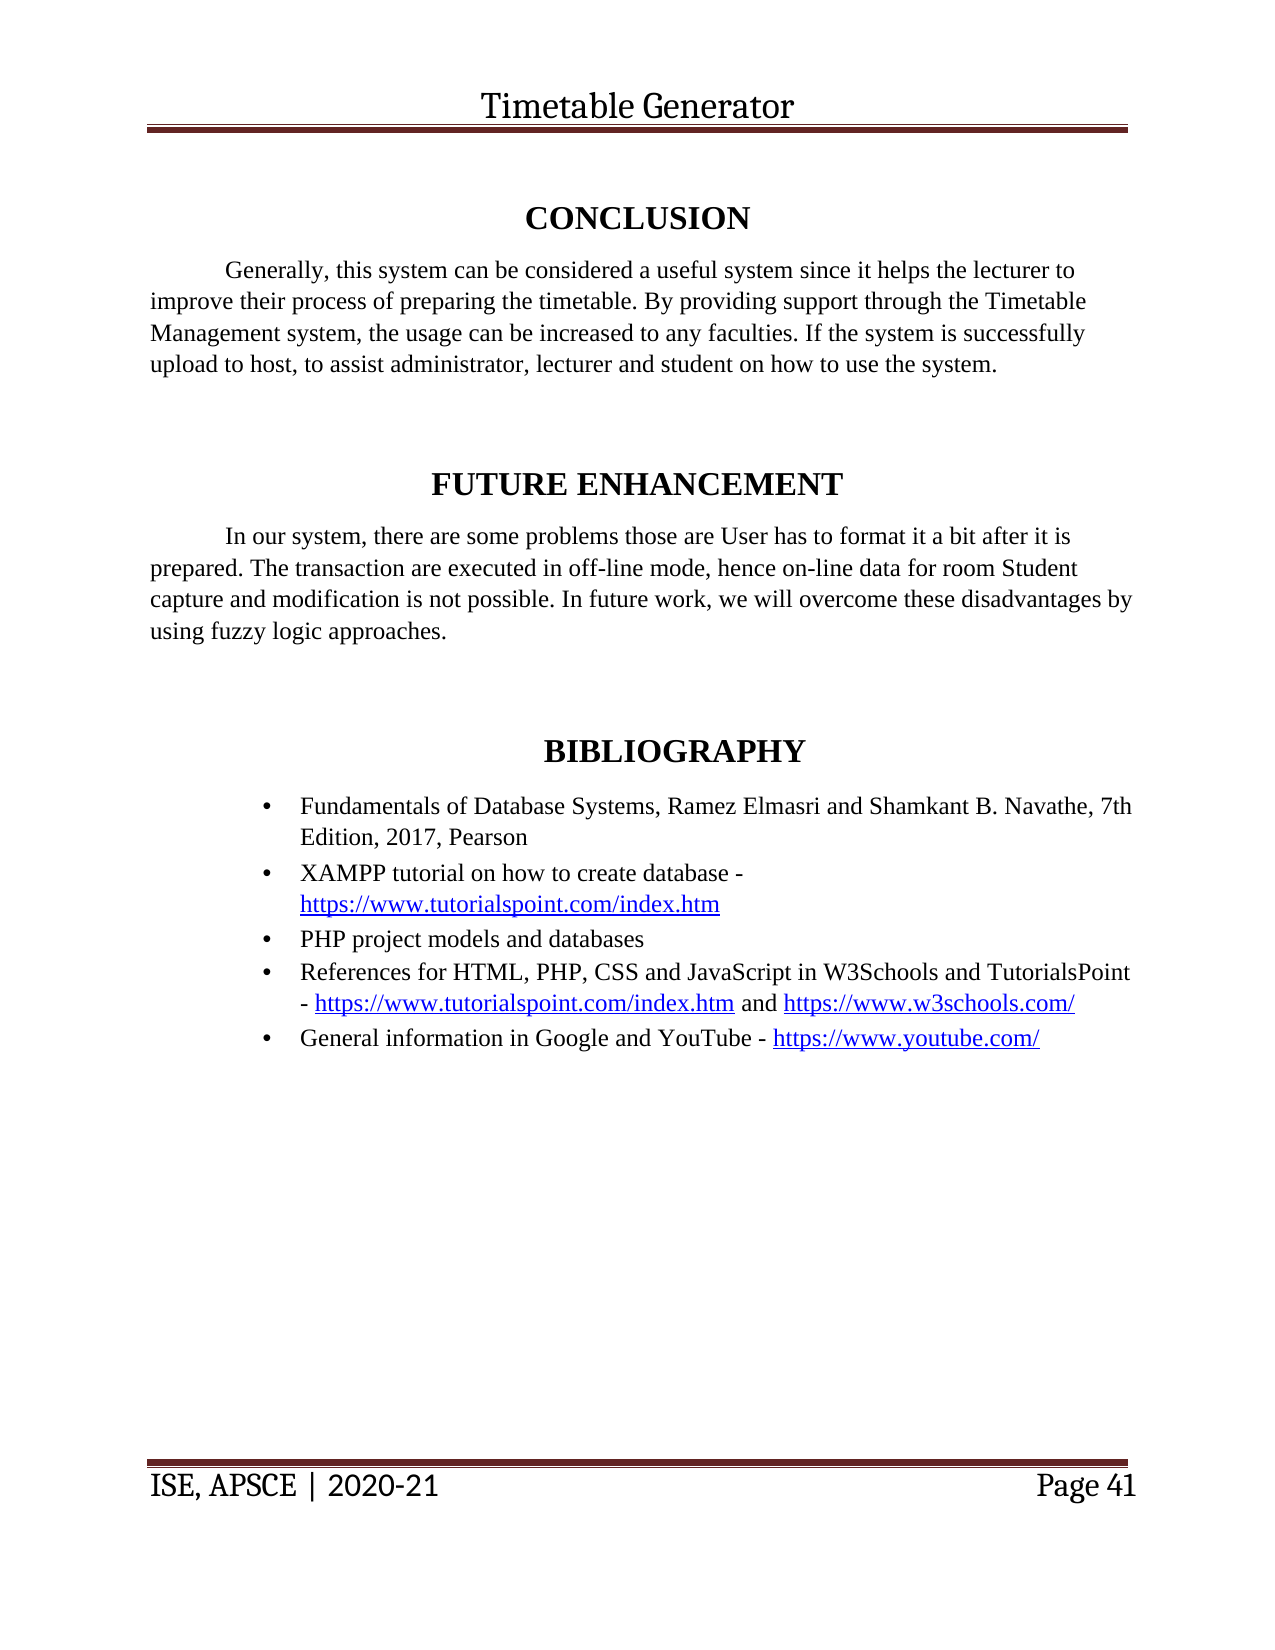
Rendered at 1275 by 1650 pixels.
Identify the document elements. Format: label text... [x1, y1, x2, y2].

list PHP project models and databases [262, 924, 1140, 953]
text Generally, this system can be considered a useful system since it helps the lecturer to improve their process of preparing the timetable. By providing support through the Timetable Management system, the usage can be increased to any faculties. If the system is successfully upload to host, to assist administrator, lecturer and student on how to use the system. [150, 255, 1140, 378]
list General information in Google and YouTube - https://www.youtube.com/ [262, 1023, 1140, 1052]
list XAMPP tutorial on how to create database - https://www.tutorialspoint.com/index.htm [262, 858, 1140, 918]
list Fundamentals of Database Systems, Ramez Elmasri and Shamkant B. Navathe, 7th Edition, 2017, Pearson [262, 791, 1140, 851]
subtitle CONCLUSION [210, 198, 1065, 236]
text In our system, there are some problems those are User has to format it a bit after it is prepared. The transaction are executed in off-line mode, hence on-line data for room Student capture and modification is not possible. In future work, we will overcome these disadvantages by using fuzzy logic approaches. [150, 521, 1140, 645]
subtitle FUTURE ENHANCEMENT [210, 464, 1064, 503]
list References for HTML, PHP, CSS and JavaScript in W3Schools and TutorialsPoint - https://www.tutorialspoint.com/index.htm and https://www.w3schools.com/ [262, 956, 1140, 1017]
subtitle BIBLIOGRAPHY [210, 732, 1140, 770]
